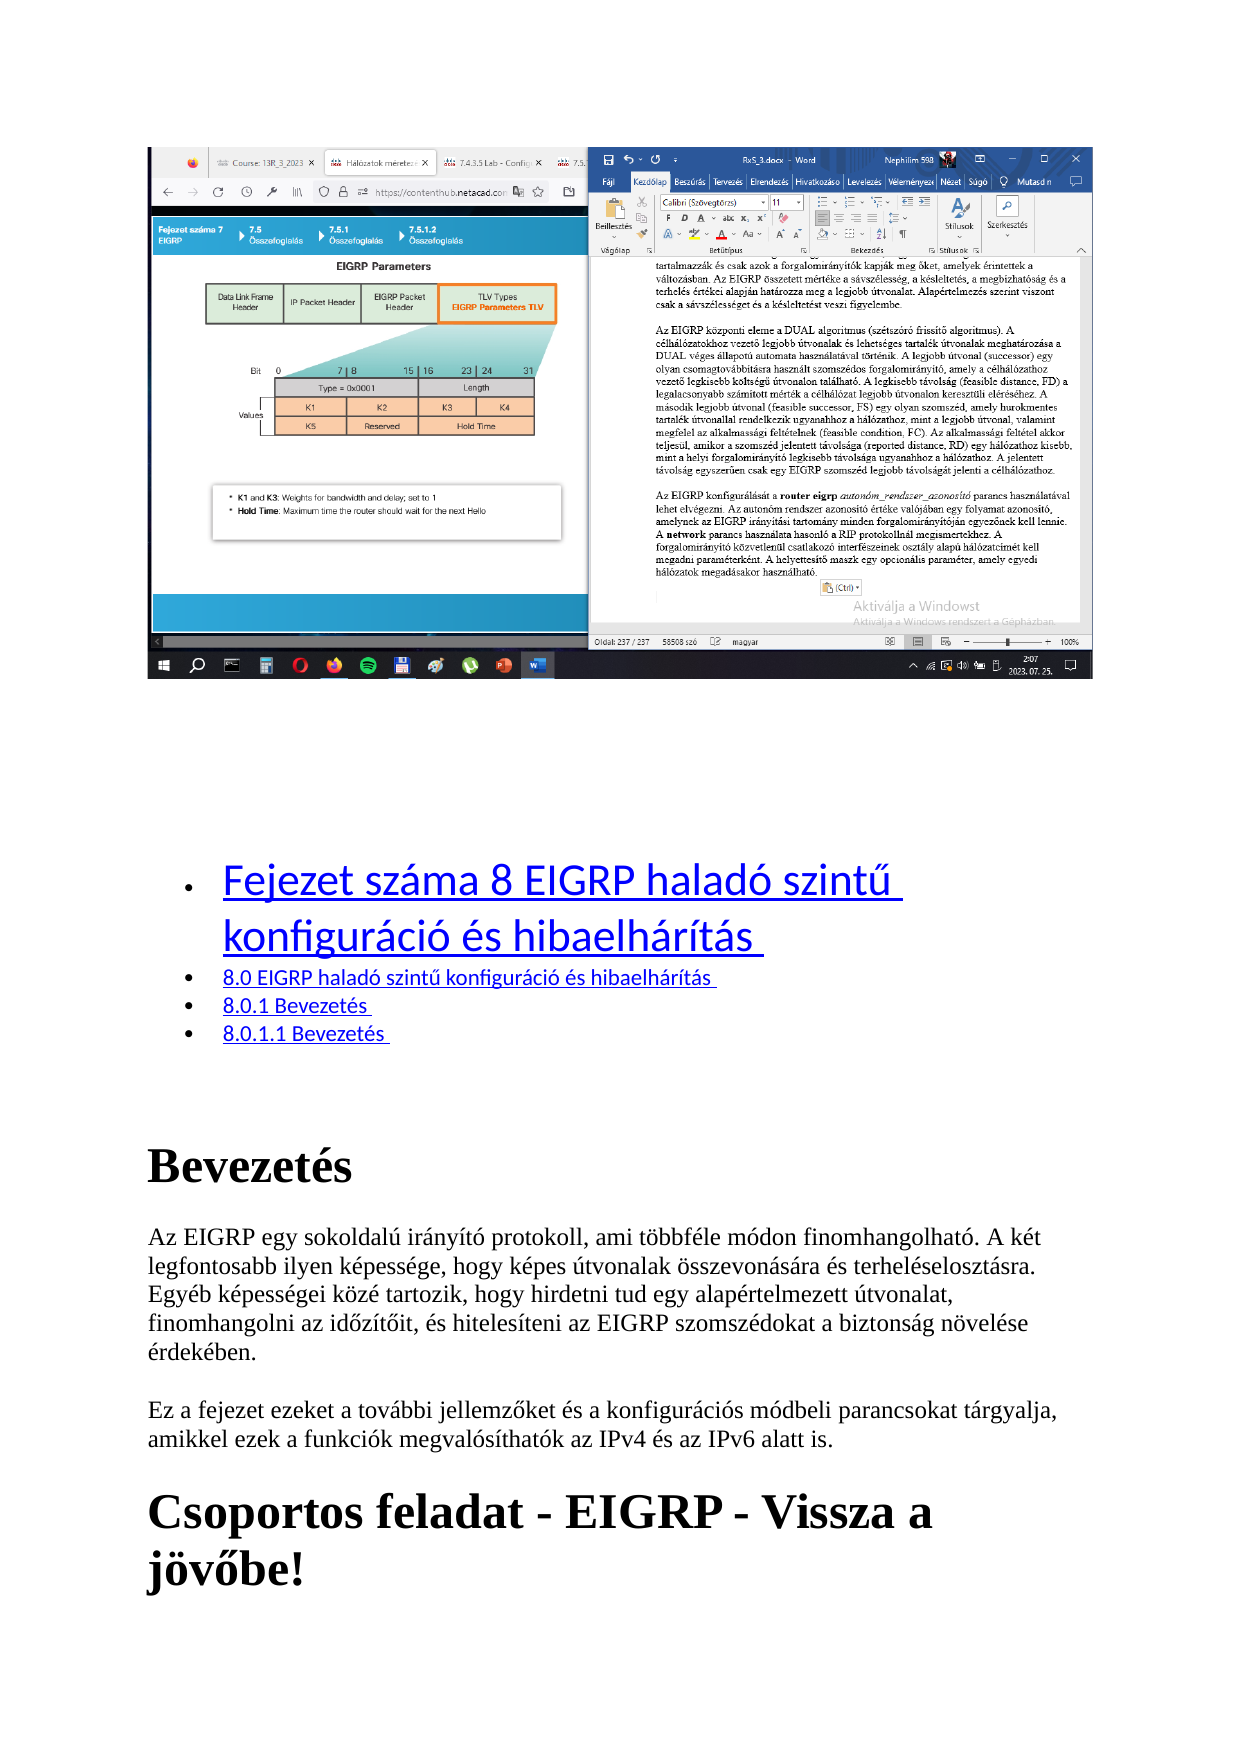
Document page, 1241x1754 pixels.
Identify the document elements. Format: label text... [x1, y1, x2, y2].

subtitle Csoportos feladat - EIGRP - Vissza a jövőbe! [148, 1482, 1093, 1597]
list 8.0 EIGRP haladó szintű konfiguráció és hibaelhárítás [185, 963, 1093, 991]
list 8.0.1.1 Bevezetés [185, 1019, 1093, 1047]
text Ez a fejezet ezeket a további jellemzőket és a konfigurációs módbeli parancsokat tárgyalja, amikkel ezek a funkciók megvalósíthatók az IPv4 és az IPv6 alatt is. [148, 1395, 1093, 1452]
list Fejezet száma 8 EIGRP haladó szintű konfiguráció és hibaelhárítás [185, 851, 1093, 963]
picture [147, 147, 1093, 679]
list 8.0.1 Bevezetés [185, 991, 1093, 1019]
text Az EIGRP egy sokoldalú irányító protokoll, ami többféle módon finomhangolható. A két legfontosabb ilyen képessége, hogy képes útvonalak összevonására és terheléselosztásra. Egyéb képességei közé tartozik, hogy hirdetni tud egy alapértelmezett útvonalat, finomhangolni az időzítőit, és hitelesíteni az EIGRP szomszédokat a biztonság növelése érdekében. [148, 1222, 1093, 1366]
subtitle Bevezetés [148, 1135, 1093, 1193]
